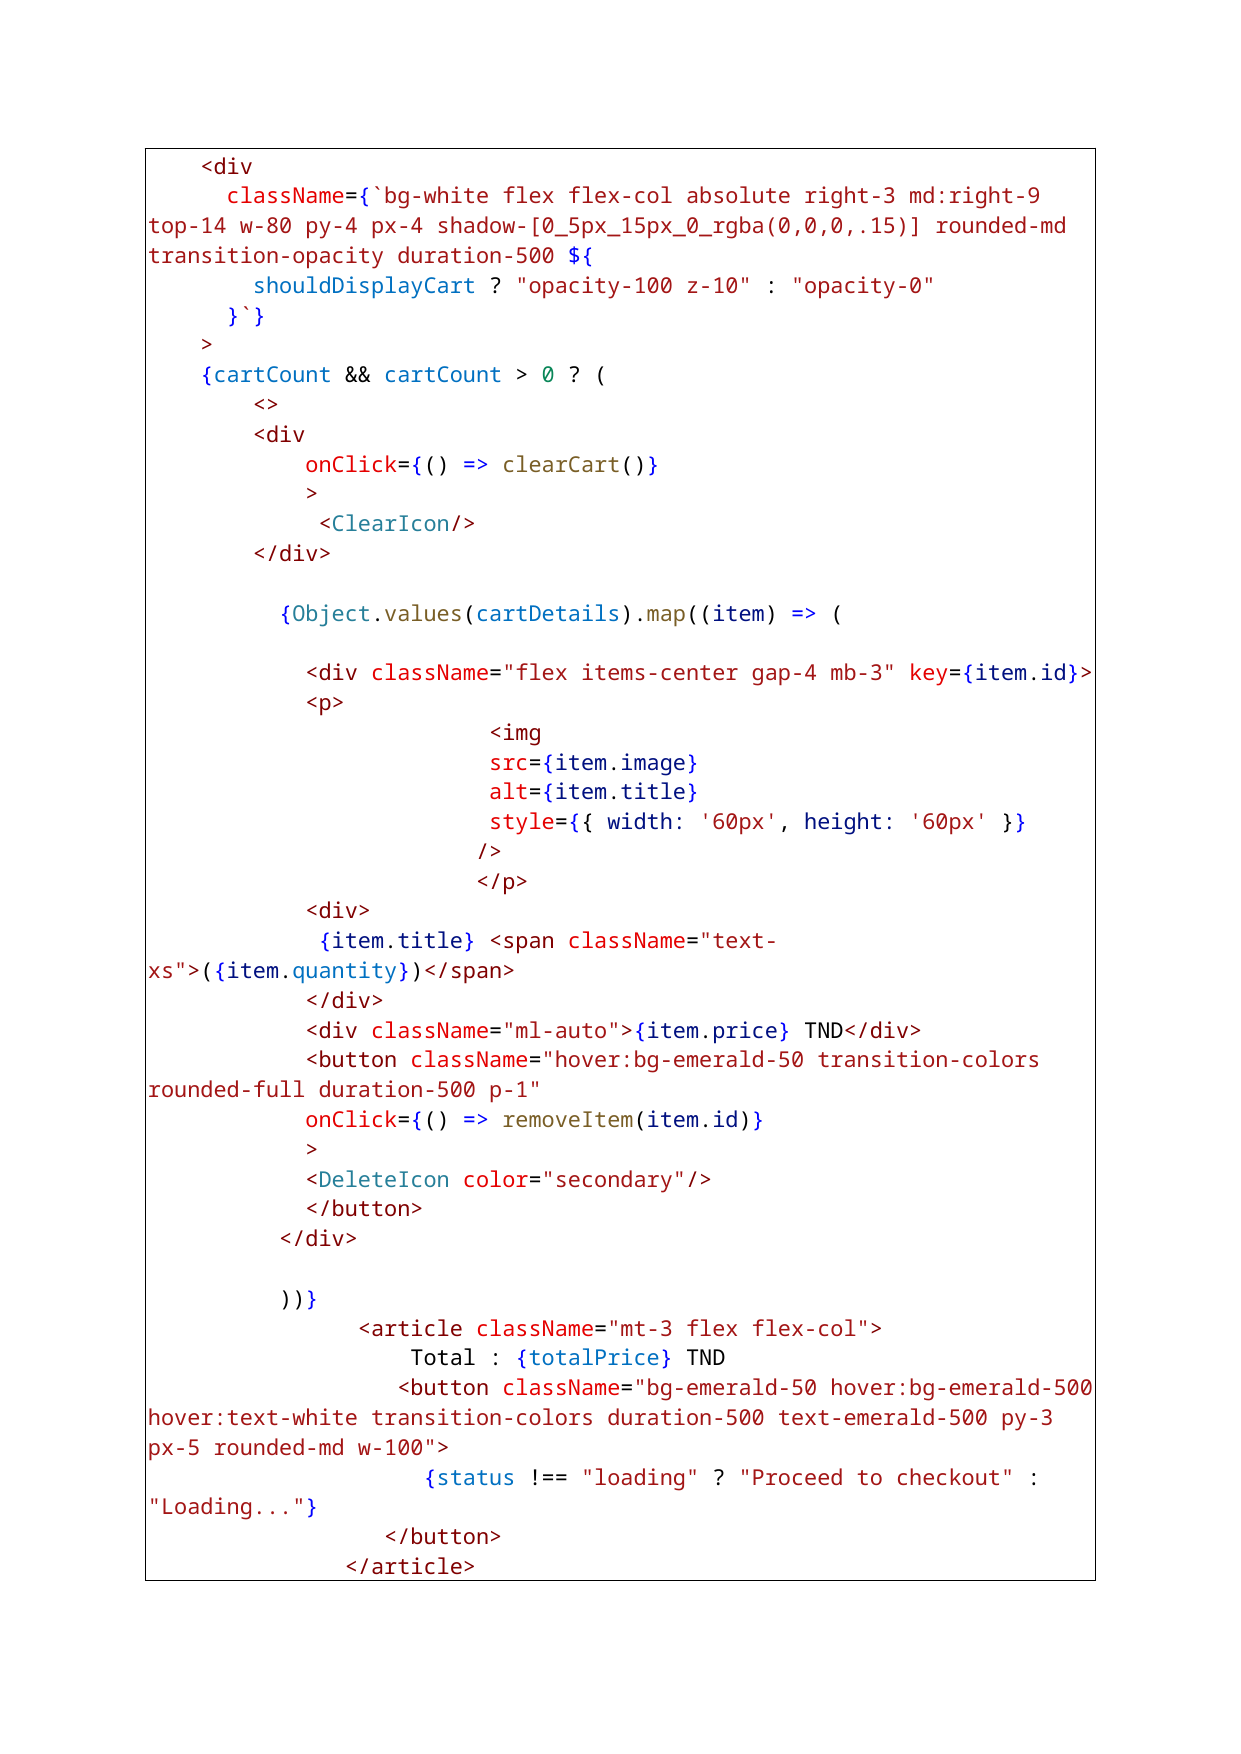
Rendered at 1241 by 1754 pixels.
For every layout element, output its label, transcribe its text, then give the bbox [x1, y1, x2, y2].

text <div [146, 149, 1095, 181]
text <ClearIcon/> [148, 508, 1093, 538]
text <DeleteIcon color="secondary"/> [148, 1164, 1093, 1193]
text </div> [148, 985, 1093, 1015]
text Total : {totalPrice} TND [148, 1342, 1093, 1372]
text onClick={() => removeItem(item.id)} [148, 1104, 1093, 1134]
text </button> [148, 1521, 1093, 1551]
text className={`bg-white flex flex-col absolute right-3 md:right-9 top-14 w-80 py-4 px-4 shadow-[0_5px_15px_0_rgba(0,0,0,.15)] rounded-md transition-opacity duration-500 ${ [148, 181, 1093, 270]
text <button className="bg-emerald-50 hover:bg-emerald-500 hover:text-white transition-colors duration-500 text-emerald-500 py-3 px-5 rounded-md w-100"> [148, 1372, 1093, 1462]
text > [148, 478, 1093, 508]
text }`} [148, 300, 1093, 329]
text </div> [148, 538, 1093, 568]
text {status !== "loading" ? "Proceed to checkout" : "Loading..."} [148, 1462, 1093, 1521]
text /> [148, 836, 1093, 866]
text </button> [148, 1193, 1093, 1223]
text <div [148, 419, 1093, 449]
text <p> [148, 687, 1093, 717]
text onClick={() => clearCart()} [148, 449, 1093, 478]
text </div> [148, 1223, 1093, 1253]
text </p> [148, 866, 1093, 896]
text </article> [148, 1551, 1093, 1580]
text alt={item.title} [148, 776, 1093, 806]
text <button className="hover:bg-emerald-50 transition-colors rounded-full duration-500 p-1" [148, 1044, 1093, 1104]
text src={item.image} [148, 747, 1093, 776]
text <article className="mt-3 flex flex-col"> [148, 1313, 1093, 1342]
text > [148, 329, 1093, 359]
text <img [148, 717, 1093, 747]
text <> [148, 389, 1093, 419]
text > [148, 1134, 1093, 1164]
text style={{ width: '60px', height: '60px' }} [148, 806, 1093, 836]
text shouldDisplayCart ? "opacity-100 z-10" : "opacity-0" [148, 270, 1093, 300]
text <div className="ml-auto">{item.price} TND</div> [148, 1015, 1093, 1044]
text <div> [148, 896, 1093, 925]
text {cartCount && cartCount > 0 ? ( [148, 359, 1093, 389]
text {Object.values(cartDetails).map((item) => ( [148, 598, 1093, 627]
text ))} [148, 1283, 1093, 1313]
text {item.title} <span className="text-xs">({item.quantity})</span> [148, 925, 1093, 985]
text <div className="flex items-center gap-4 mb-3" key={item.id}> [148, 657, 1093, 687]
